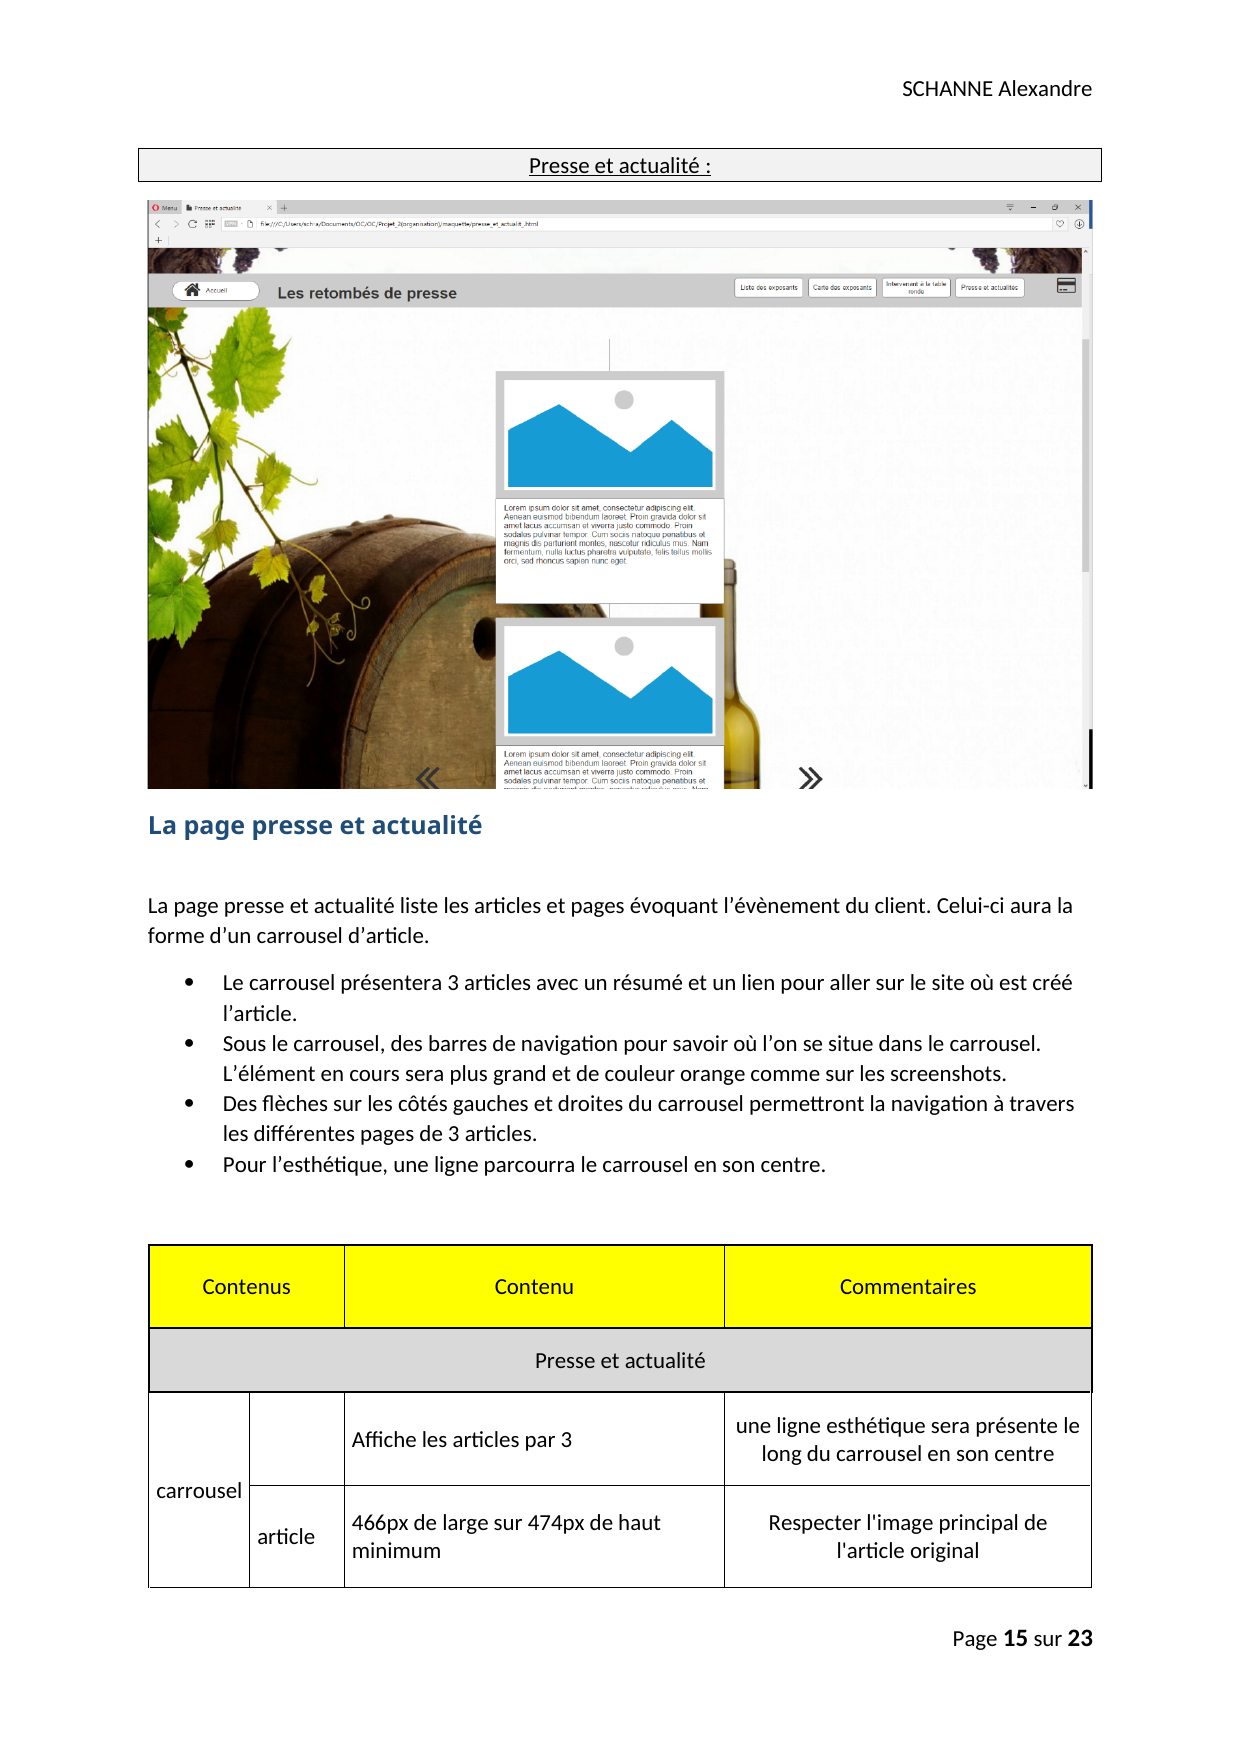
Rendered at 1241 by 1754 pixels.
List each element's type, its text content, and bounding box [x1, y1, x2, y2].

table_cell Presse et actualité [150, 1329, 1091, 1391]
list Le carrousel présentera 3 articles avec un résumé et un lien pour aller sur le site où est créé l’article. [185, 968, 1093, 1027]
table_header Contenu [345, 1246, 724, 1327]
table_cell carrousel [149, 1393, 249, 1587]
list Sous le carrousel, des barres de navigation pour savoir où l’on se situe dans le carrousel. L’élément en cours sera plus grand et de couleur orange comme sur les screenshots. [185, 1029, 1093, 1087]
subtitle La page presse et actualité [148, 808, 1093, 842]
list Pour l’esthétique, une ligne parcourra le carrousel en son centre. [185, 1150, 1093, 1178]
picture [147, 200, 1093, 789]
table_cell une ligne esthétique sera présente le long du carrousel en son centre [725, 1391, 1091, 1485]
text La page presse et actualité liste les articles et pages évoquant l’évènement du client. Celui-ci aura la forme d’un carrousel d’article. [148, 891, 1093, 950]
text Presse et actualité : [139, 149, 1101, 181]
table_header Contenus [150, 1246, 344, 1327]
table_cell Respecter l'image principal de l'article original [725, 1485, 1091, 1587]
table_cell article [250, 1486, 344, 1587]
table_cell 466px de large sur 474px de haut minimum [345, 1486, 724, 1587]
table_cell Affiche les articles par 3 [345, 1393, 724, 1485]
table_header Commentaires [725, 1246, 1091, 1327]
list Des flèches sur les côtés gauches et droites du carrousel permettront la navigation à travers les différentes pages de 3 articles. [185, 1089, 1093, 1148]
table_cell [250, 1393, 344, 1485]
